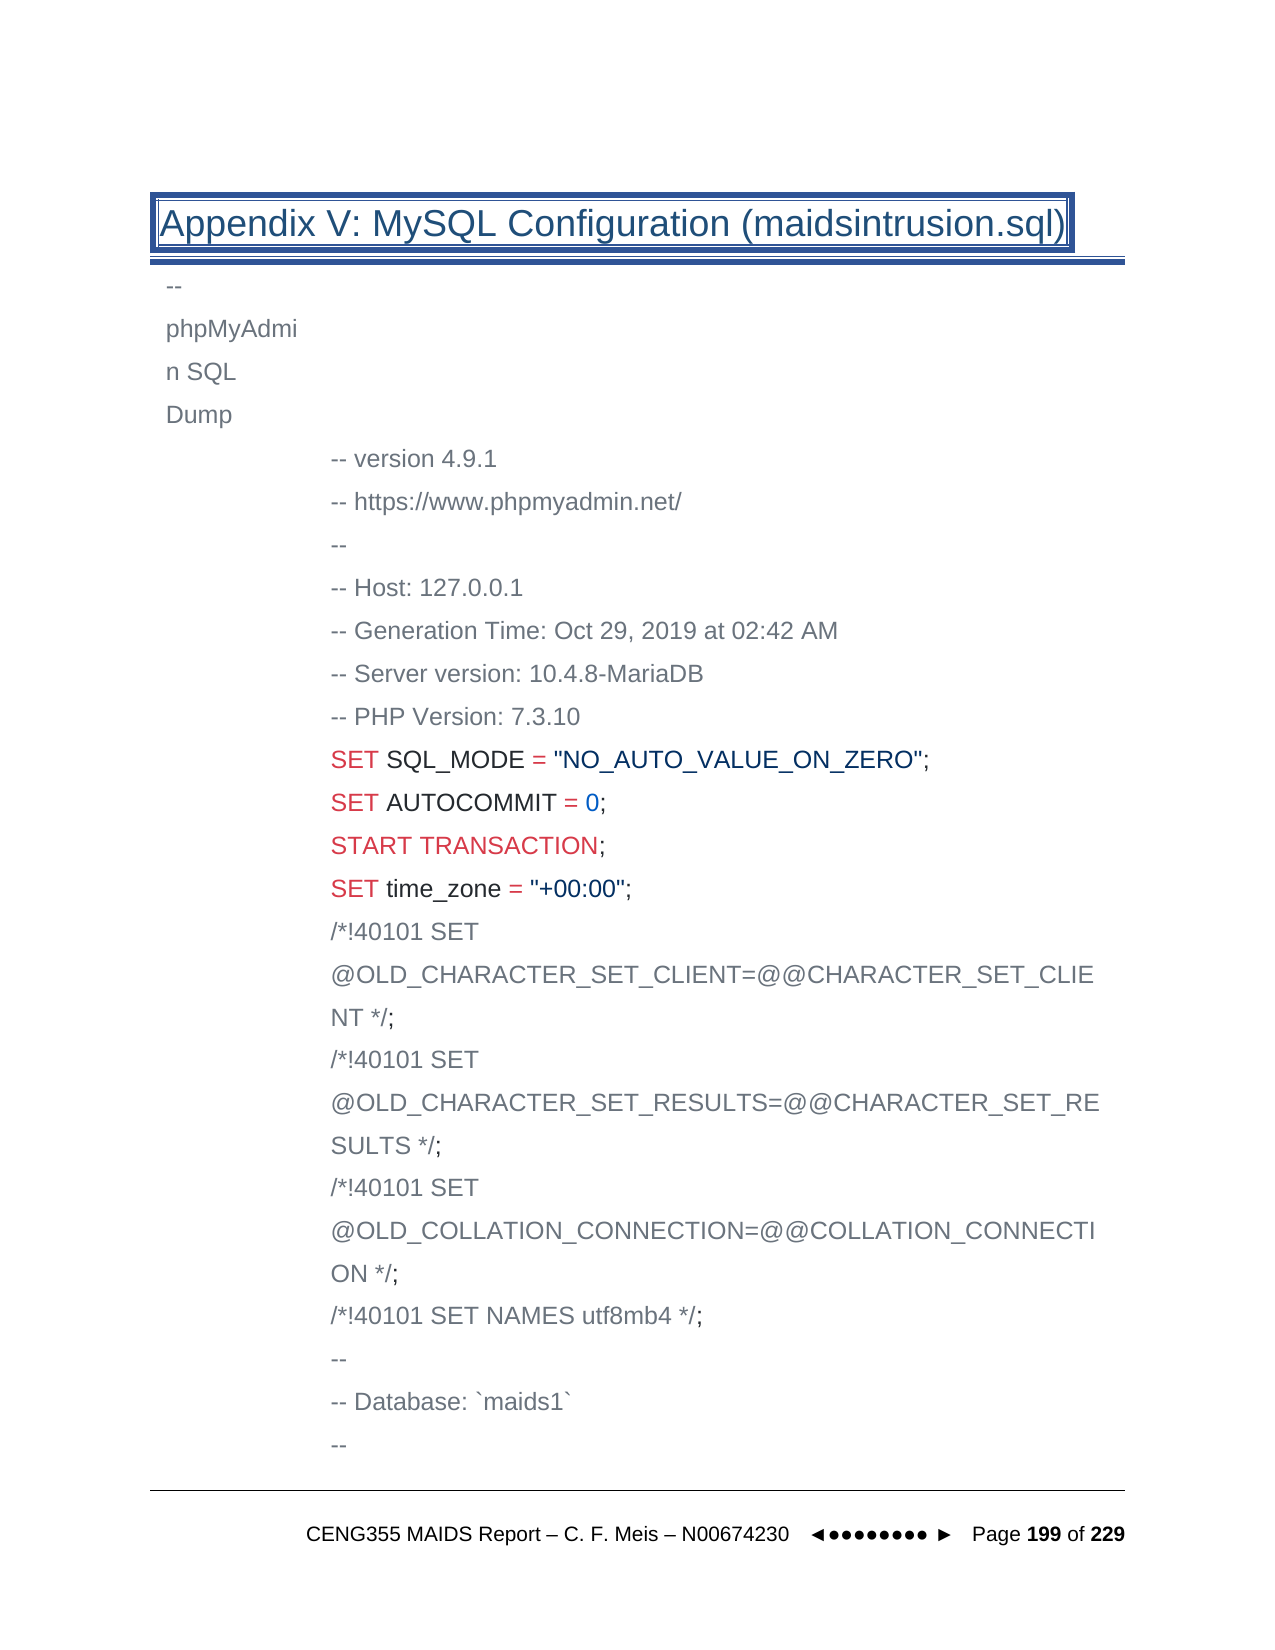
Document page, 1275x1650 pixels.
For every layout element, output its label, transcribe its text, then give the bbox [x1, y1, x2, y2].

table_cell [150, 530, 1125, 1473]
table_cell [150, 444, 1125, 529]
subtitle Appendix V: MySQL Configuration (maidsintrusion.sql) [150, 192, 1125, 256]
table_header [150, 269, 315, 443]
